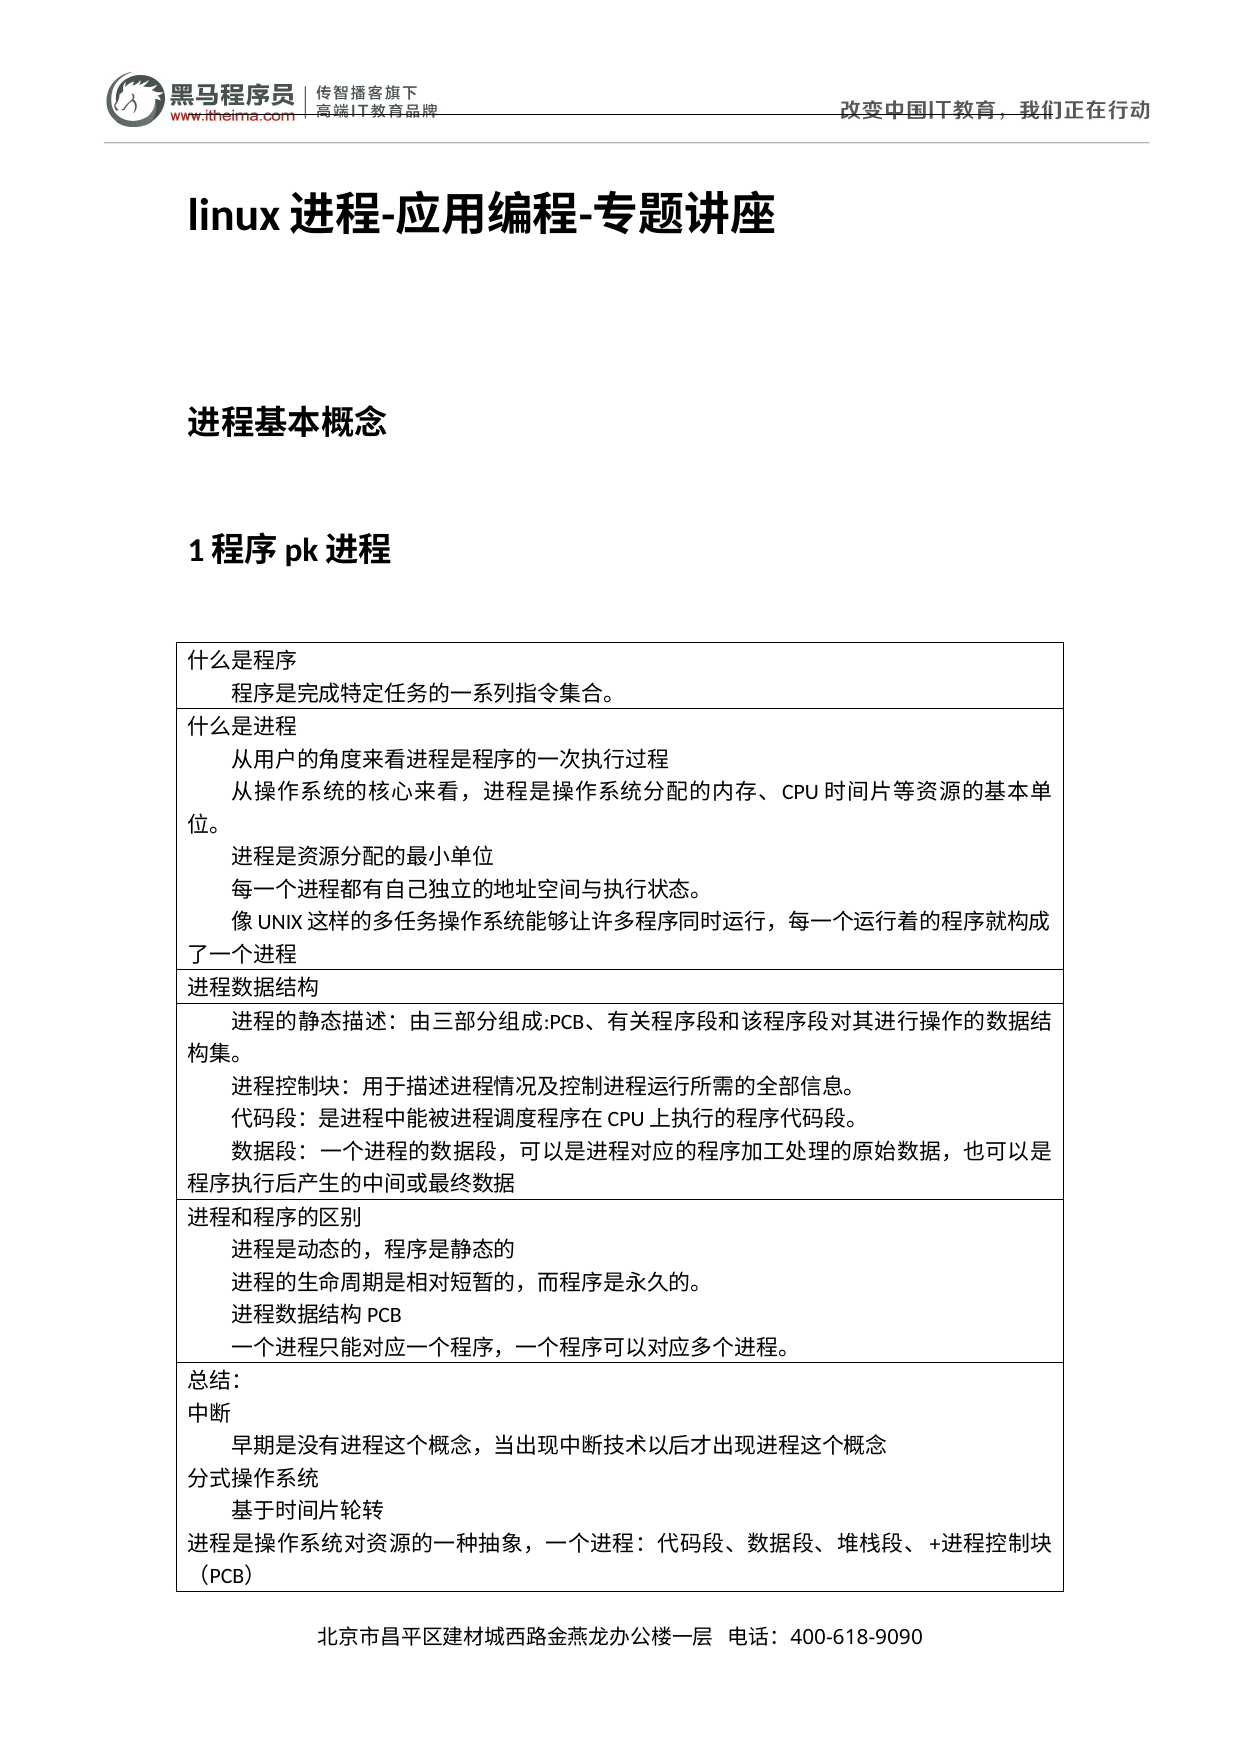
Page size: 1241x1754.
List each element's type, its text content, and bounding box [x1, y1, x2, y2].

picture [0, 1, 1241, 151]
table_cell 进程和程序的区别 进程是动态的，程序是静态的 进程的生命周期是相对短暂的，而程序是永久的。 进程数据结构PCB 一个进程只能对应一个程序，一个程序可以对应多个进程。 [177, 1200, 1063, 1362]
table_cell 进程数据结构 [177, 970, 1063, 1002]
subtitle 进程基本概念 [187, 387, 1053, 452]
subtitle linux进程-应用编程-专题讲座 [187, 162, 1053, 259]
table_cell 什么是进程 从用户的角度来看进程是程序的一次执行过程 从操作系统的核心来看，进程是操作系统分配的内存、CPU时间片等资源的基本单位。 进程是资源分配的最小单位 每一个进程都有自己独立的地址空间与执行状态。 像UNIX这样的多任务操作系统能够让许多程序同时运行，每一个运行着的程序就构成了一个进程 [177, 709, 1063, 969]
table_header 什么是程序 程序是完成特定任务的一系列指令集合。 [177, 643, 1063, 708]
table_cell 进程的静态描述：由三部分组成:PCB、有关程序段和该程序段对其进行操作的数据结构集。 进程控制块：用于描述进程情况及控制进程运行所需的全部信息。 代码段：是进程中能被进程调度程序在CPU上执行的程序代码段。 数据段：一个进程的数据段，可以是进程对应的程序加工处理的原始数据，也可以是程序执行后产生的中间或最终数据 [177, 1004, 1063, 1198]
subtitle 1程序pk进程 [187, 514, 1053, 579]
table_cell 总结： 中断 早期是没有进程这个概念，当出现中断技术以后才出现进程这个概念 分式操作系统 基于时间片轮转 进程是操作系统对资源的一种抽象，一个进程：代码段、数据段、堆栈段、+进程控制块（PCB） PCB是操作系统感知进程存在的一个重要数据结构（cpu通过进程控制块来控制进程） [177, 1363, 1063, 1591]
